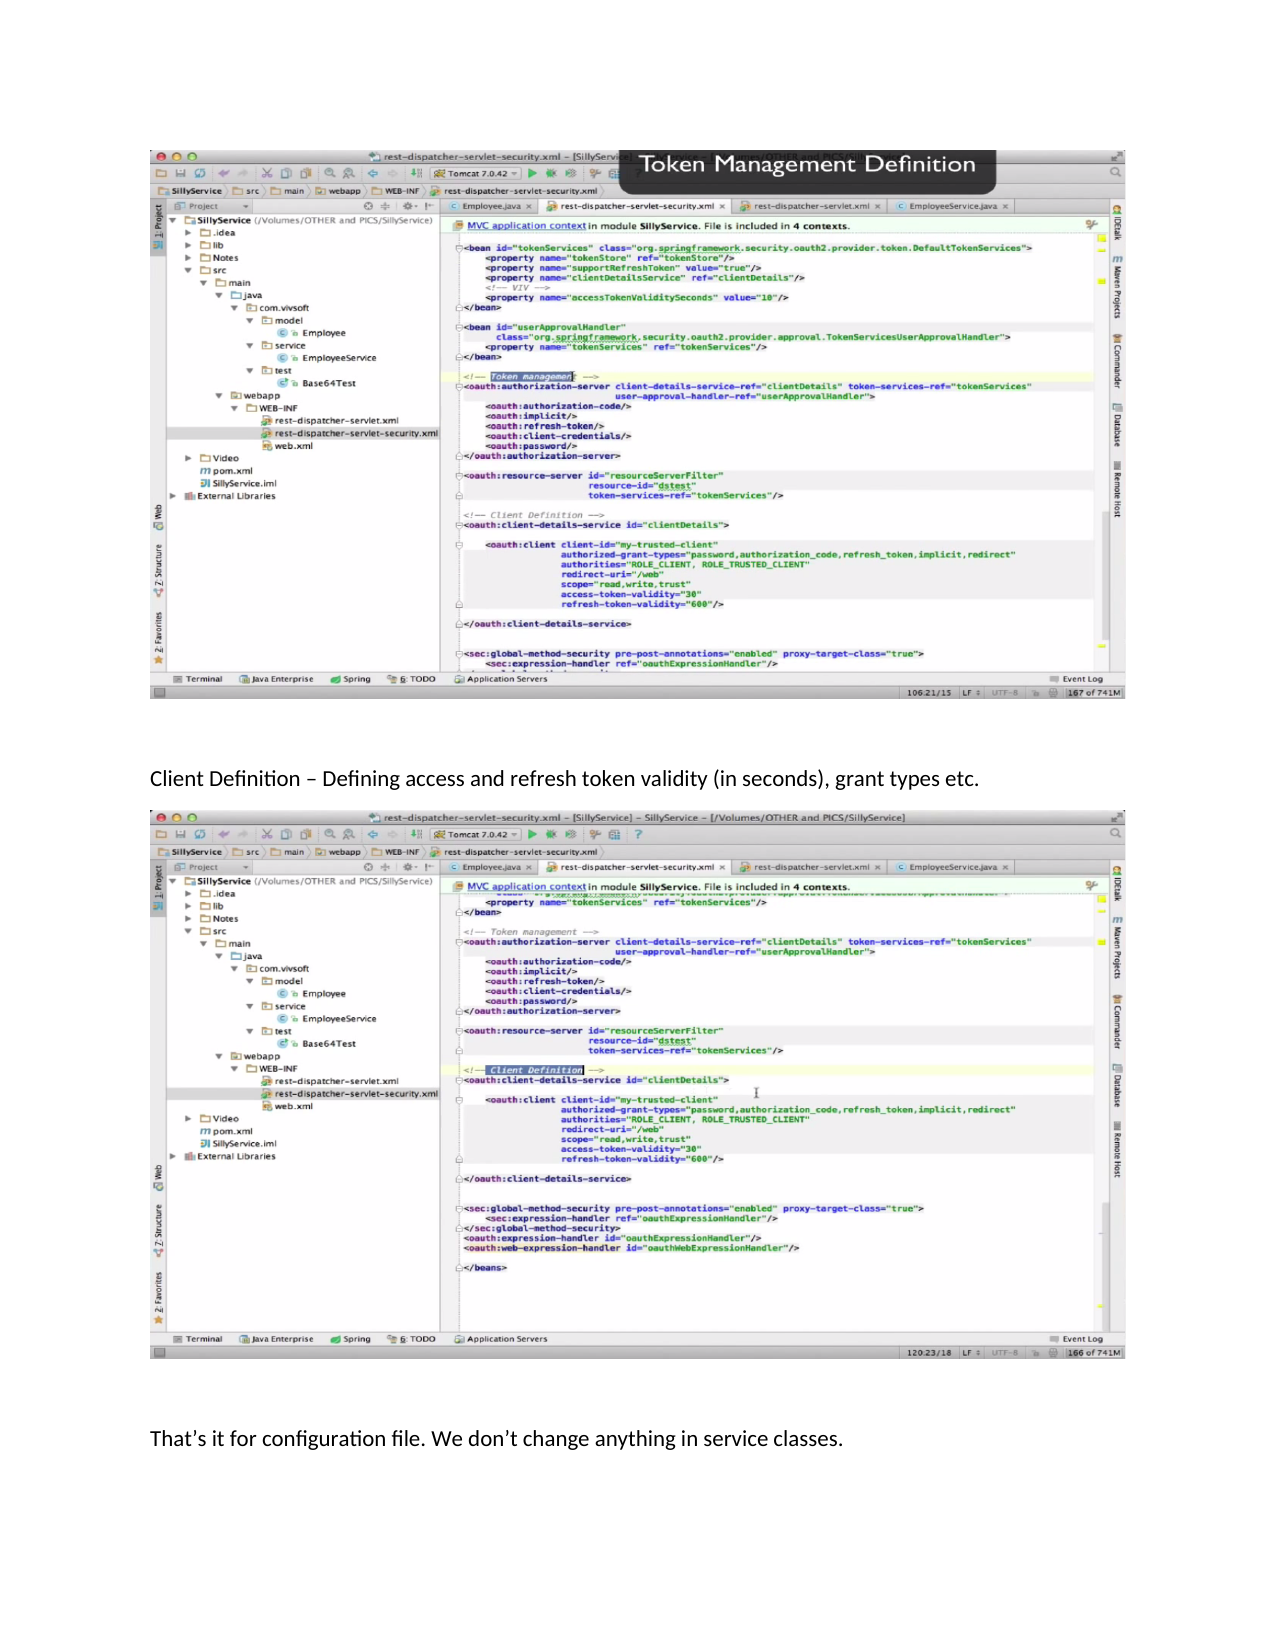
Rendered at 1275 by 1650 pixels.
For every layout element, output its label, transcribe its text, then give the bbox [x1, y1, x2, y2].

picture [150, 150, 1125, 699]
picture [150, 810, 1125, 1359]
text That’s it for configuration file. We don’t change anything in service classes. [150, 1424, 1125, 1453]
text Client Definition – Defining access and refresh token validity (in seconds), grant types etc. [150, 764, 1125, 792]
